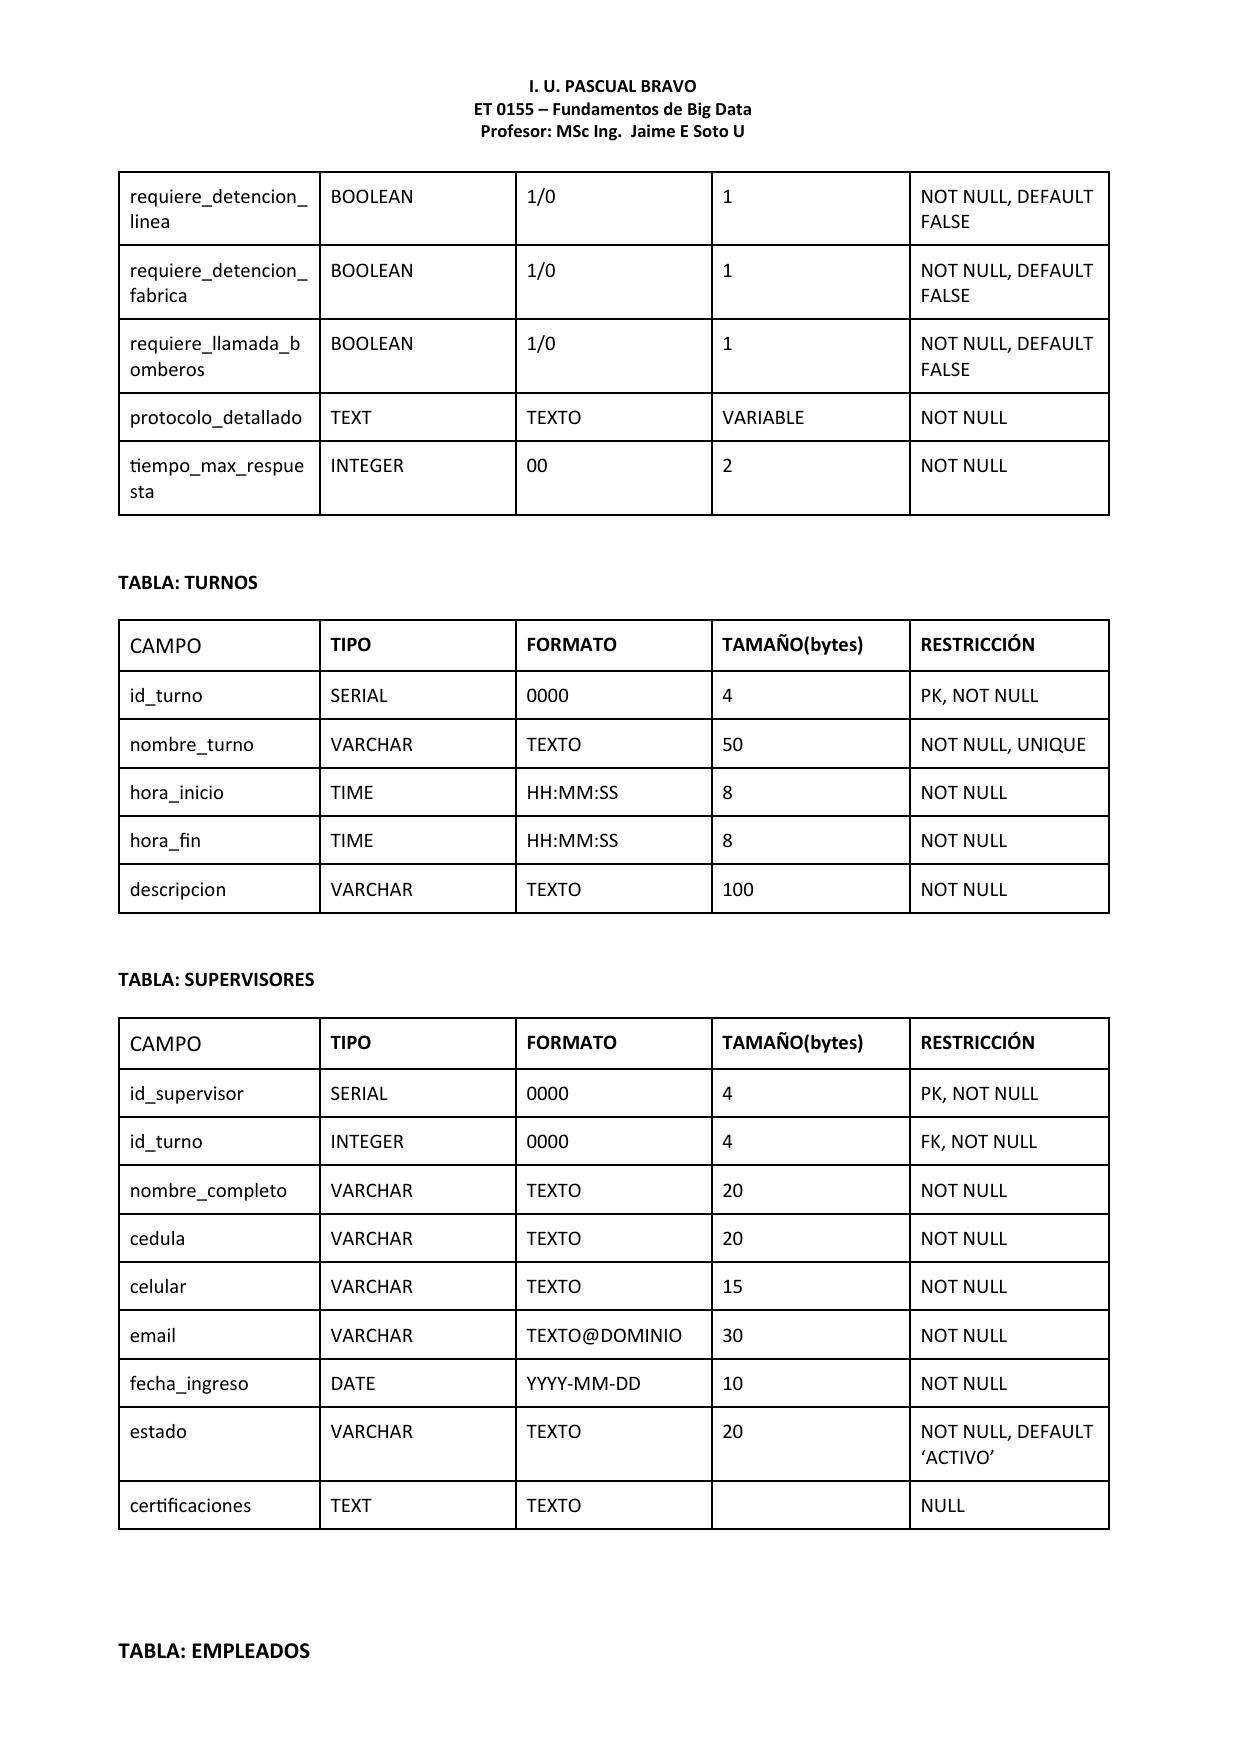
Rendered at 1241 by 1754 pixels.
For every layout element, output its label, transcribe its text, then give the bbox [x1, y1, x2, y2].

text TABLA: EMPLEADOS [118, 1636, 1107, 1664]
text TABLA: SUPERVISORES [118, 967, 1107, 992]
text TABLA: TURNOS [118, 569, 1107, 594]
